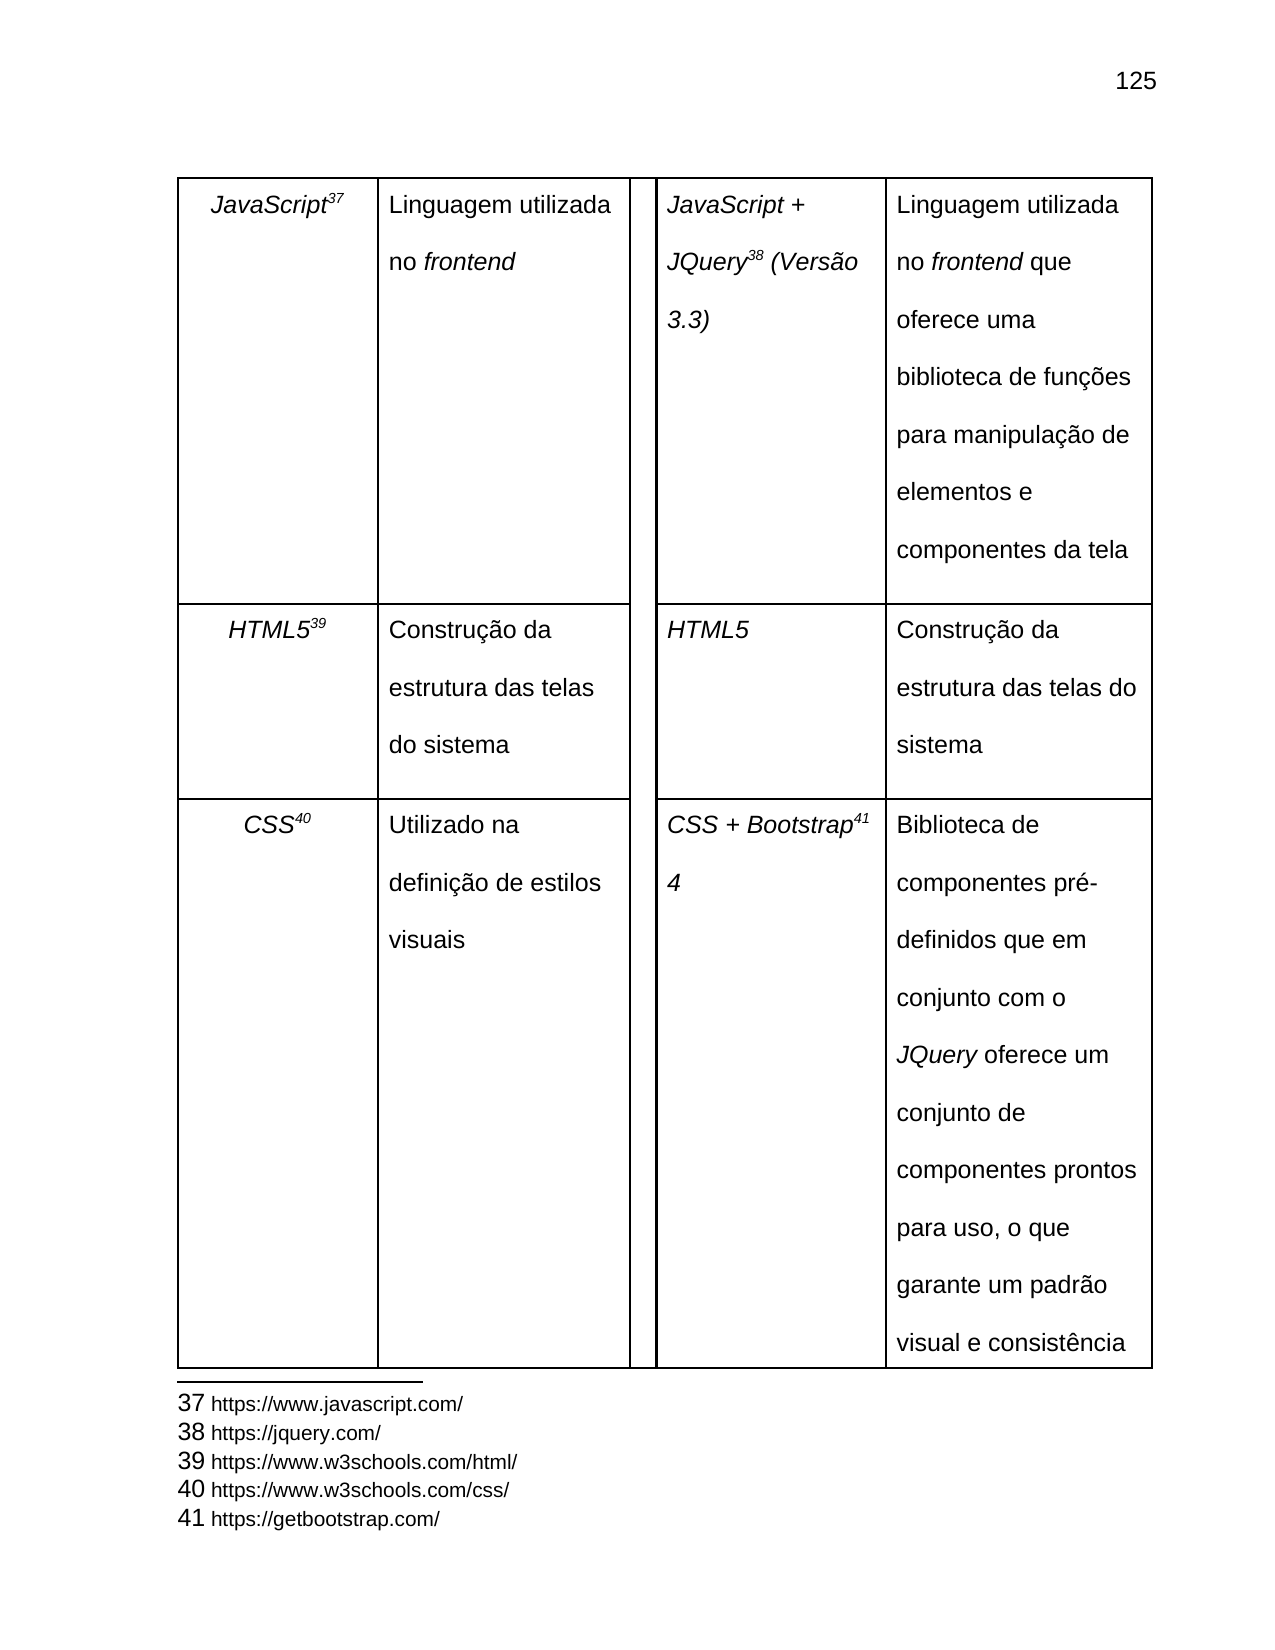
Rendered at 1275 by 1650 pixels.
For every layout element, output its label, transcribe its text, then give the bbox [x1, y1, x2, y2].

table_cell JavaScript + JQuery (Versão 3.3) [658, 179, 885, 602]
table_cell CSS + Bootstrap 4 [658, 800, 885, 1367]
table_cell CSS [179, 800, 377, 1367]
table_cell HTML5 [179, 605, 377, 798]
table_cell JavaScript [179, 179, 377, 602]
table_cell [379, 800, 629, 1367]
table_cell Construção da estrutura das telas do sistema [379, 605, 629, 798]
table_cell Linguagem utilizada no frontend [379, 179, 629, 602]
table_cell HTML5 [658, 605, 885, 798]
table_cell Linguagem utilizada no frontend que oferece uma biblioteca de funções para manipulação de elementos e componentes da tela [887, 179, 1151, 602]
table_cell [887, 800, 1151, 1367]
table_cell Construção da estrutura das telas do sistema [887, 605, 1151, 798]
